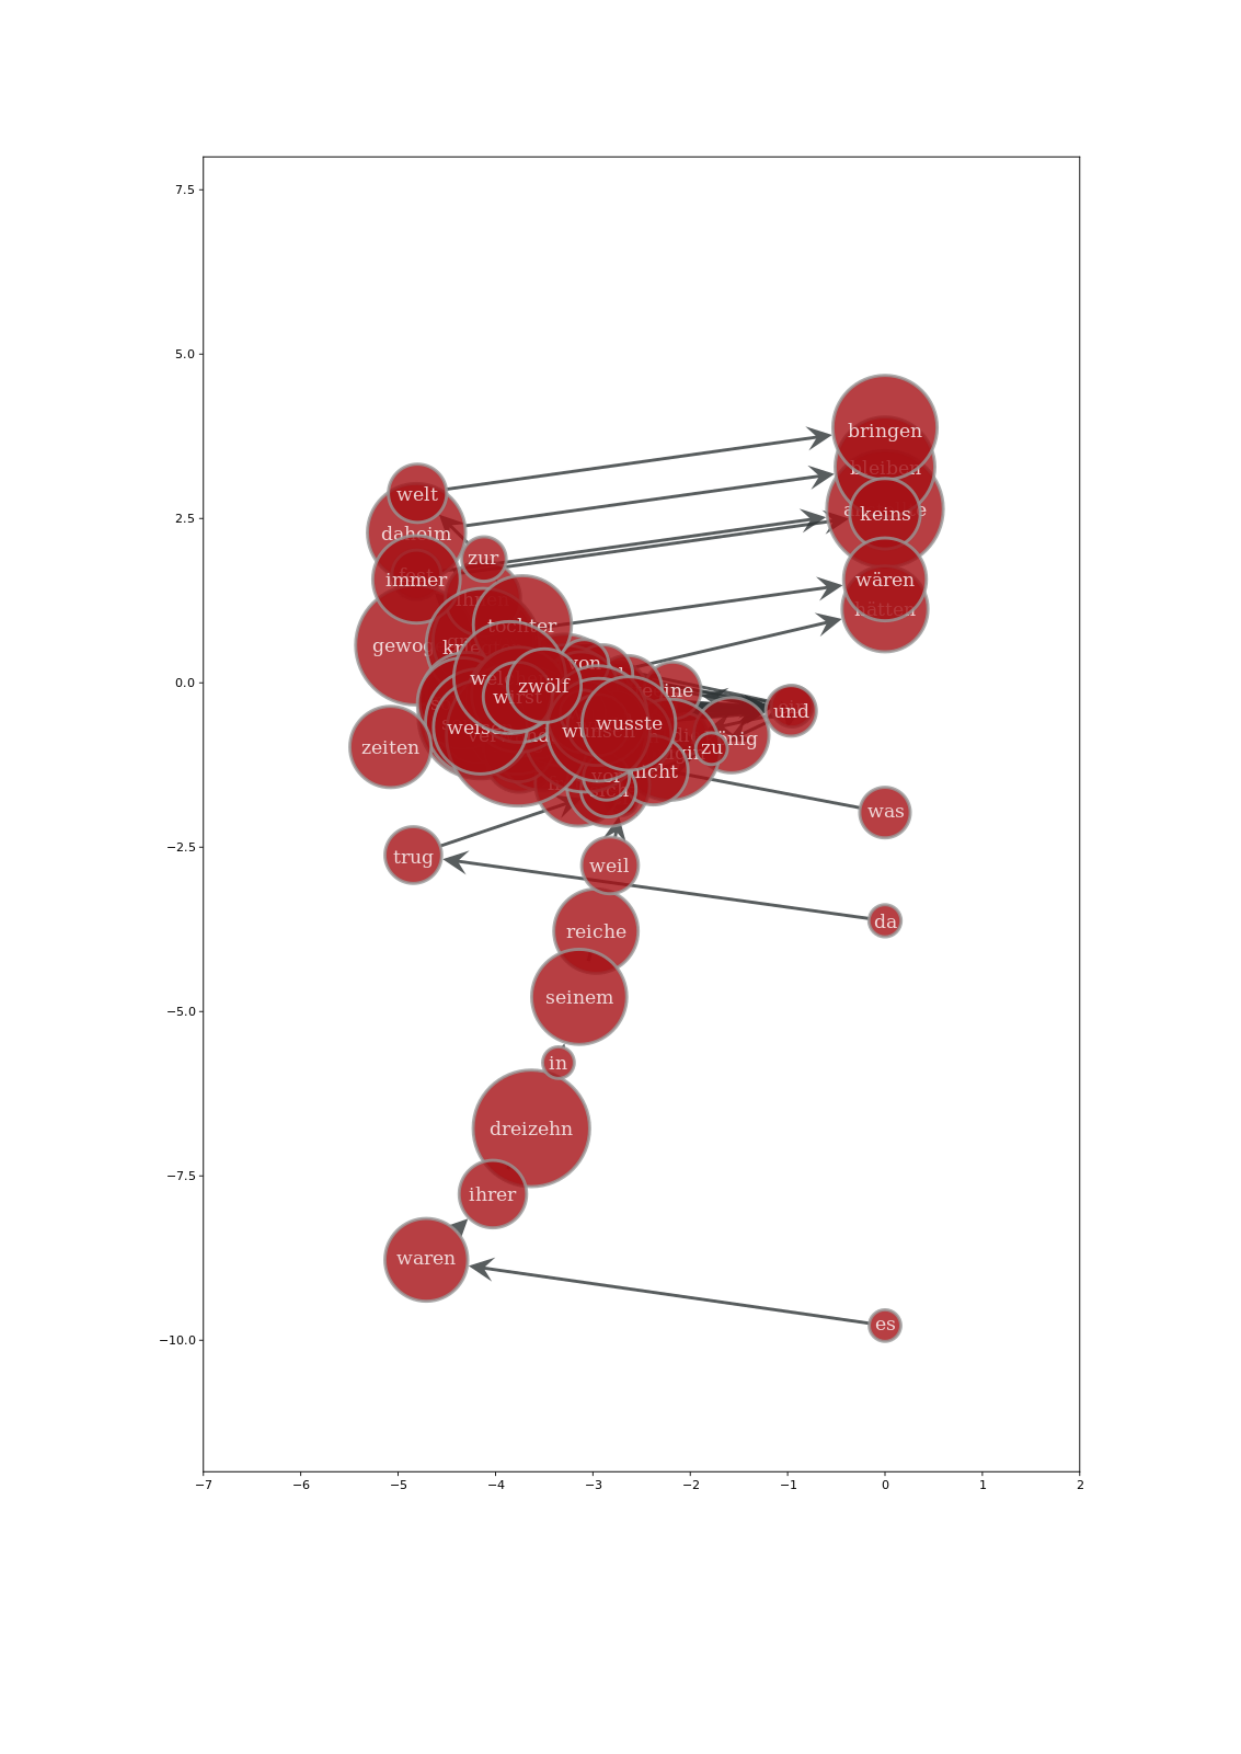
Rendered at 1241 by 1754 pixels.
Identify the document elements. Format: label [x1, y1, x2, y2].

picture [150, 150, 1091, 1500]
